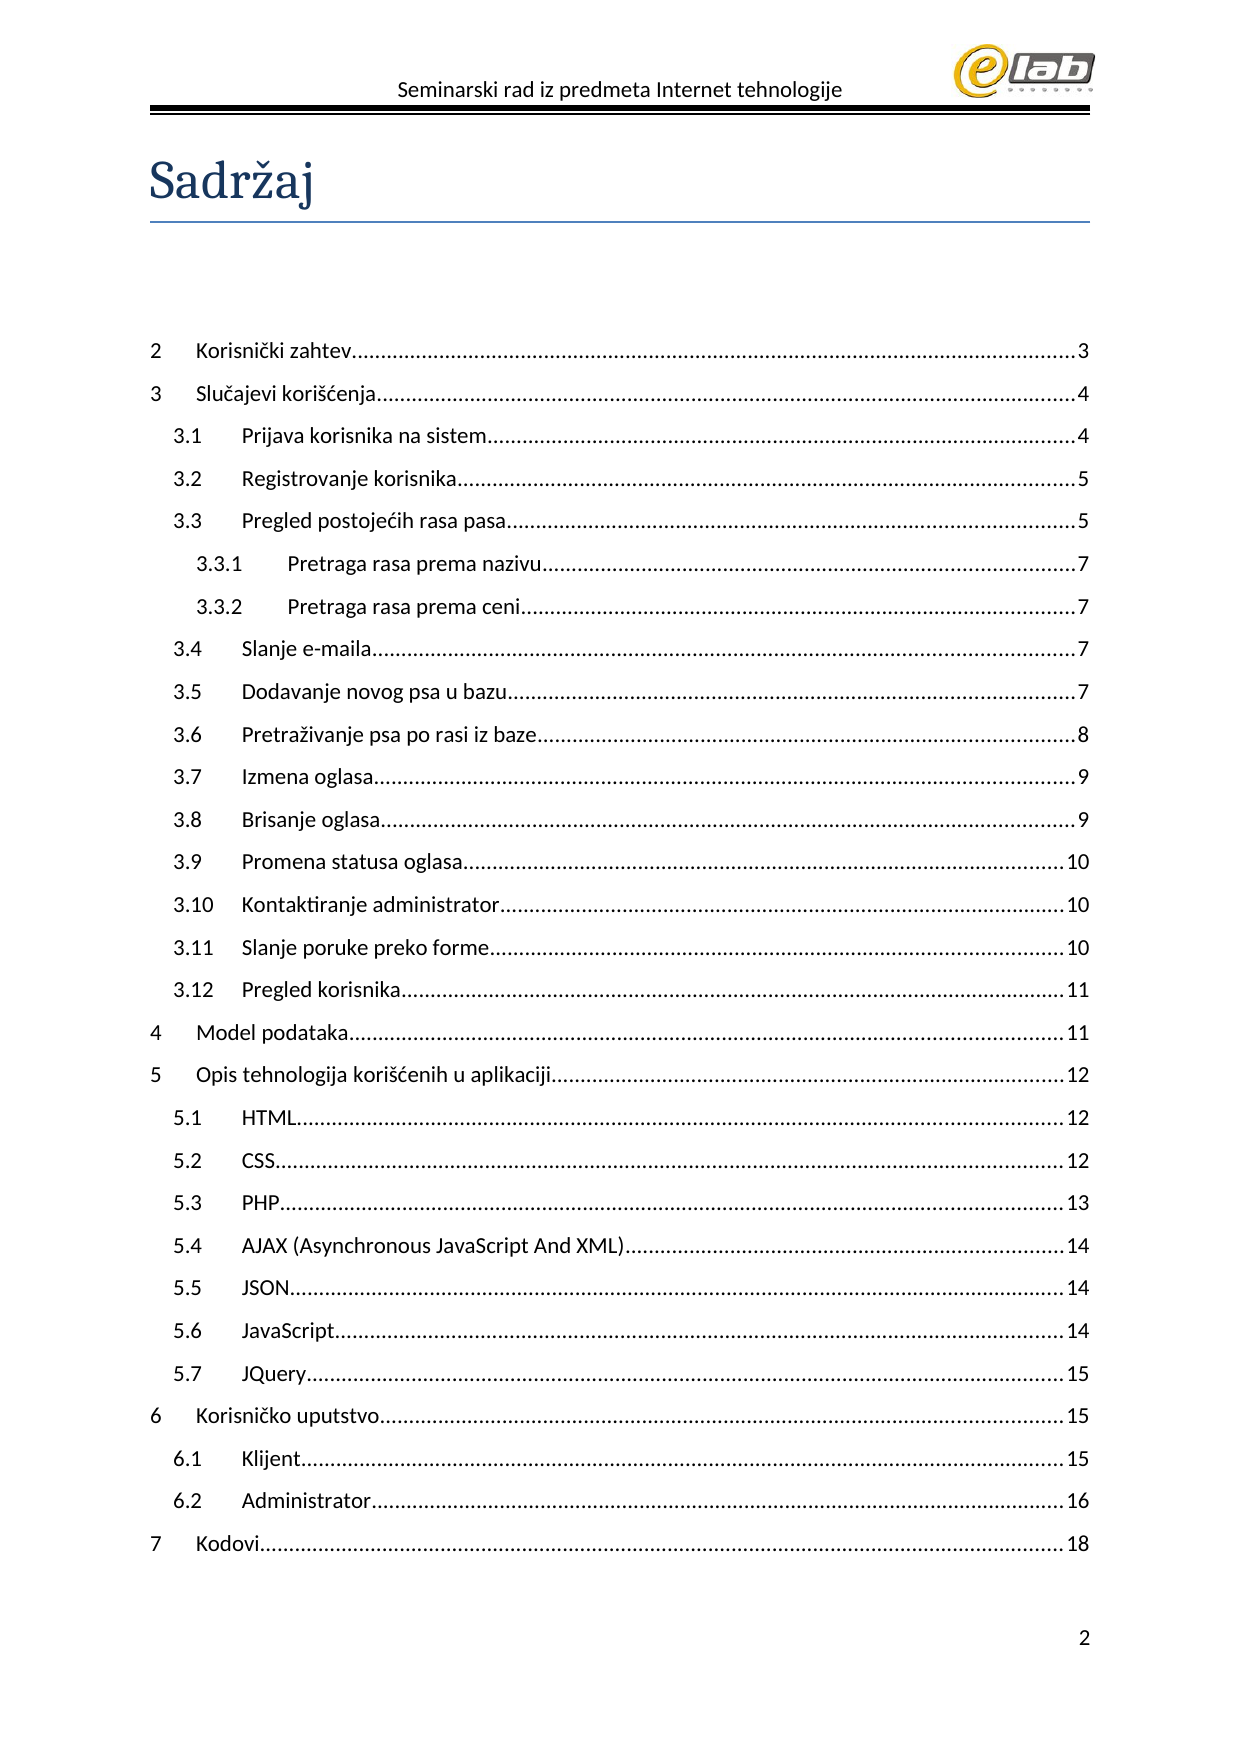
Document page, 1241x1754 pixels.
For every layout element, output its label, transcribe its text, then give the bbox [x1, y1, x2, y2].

title Sadržaj [150, 150, 1090, 221]
picture [951, 44, 1096, 98]
